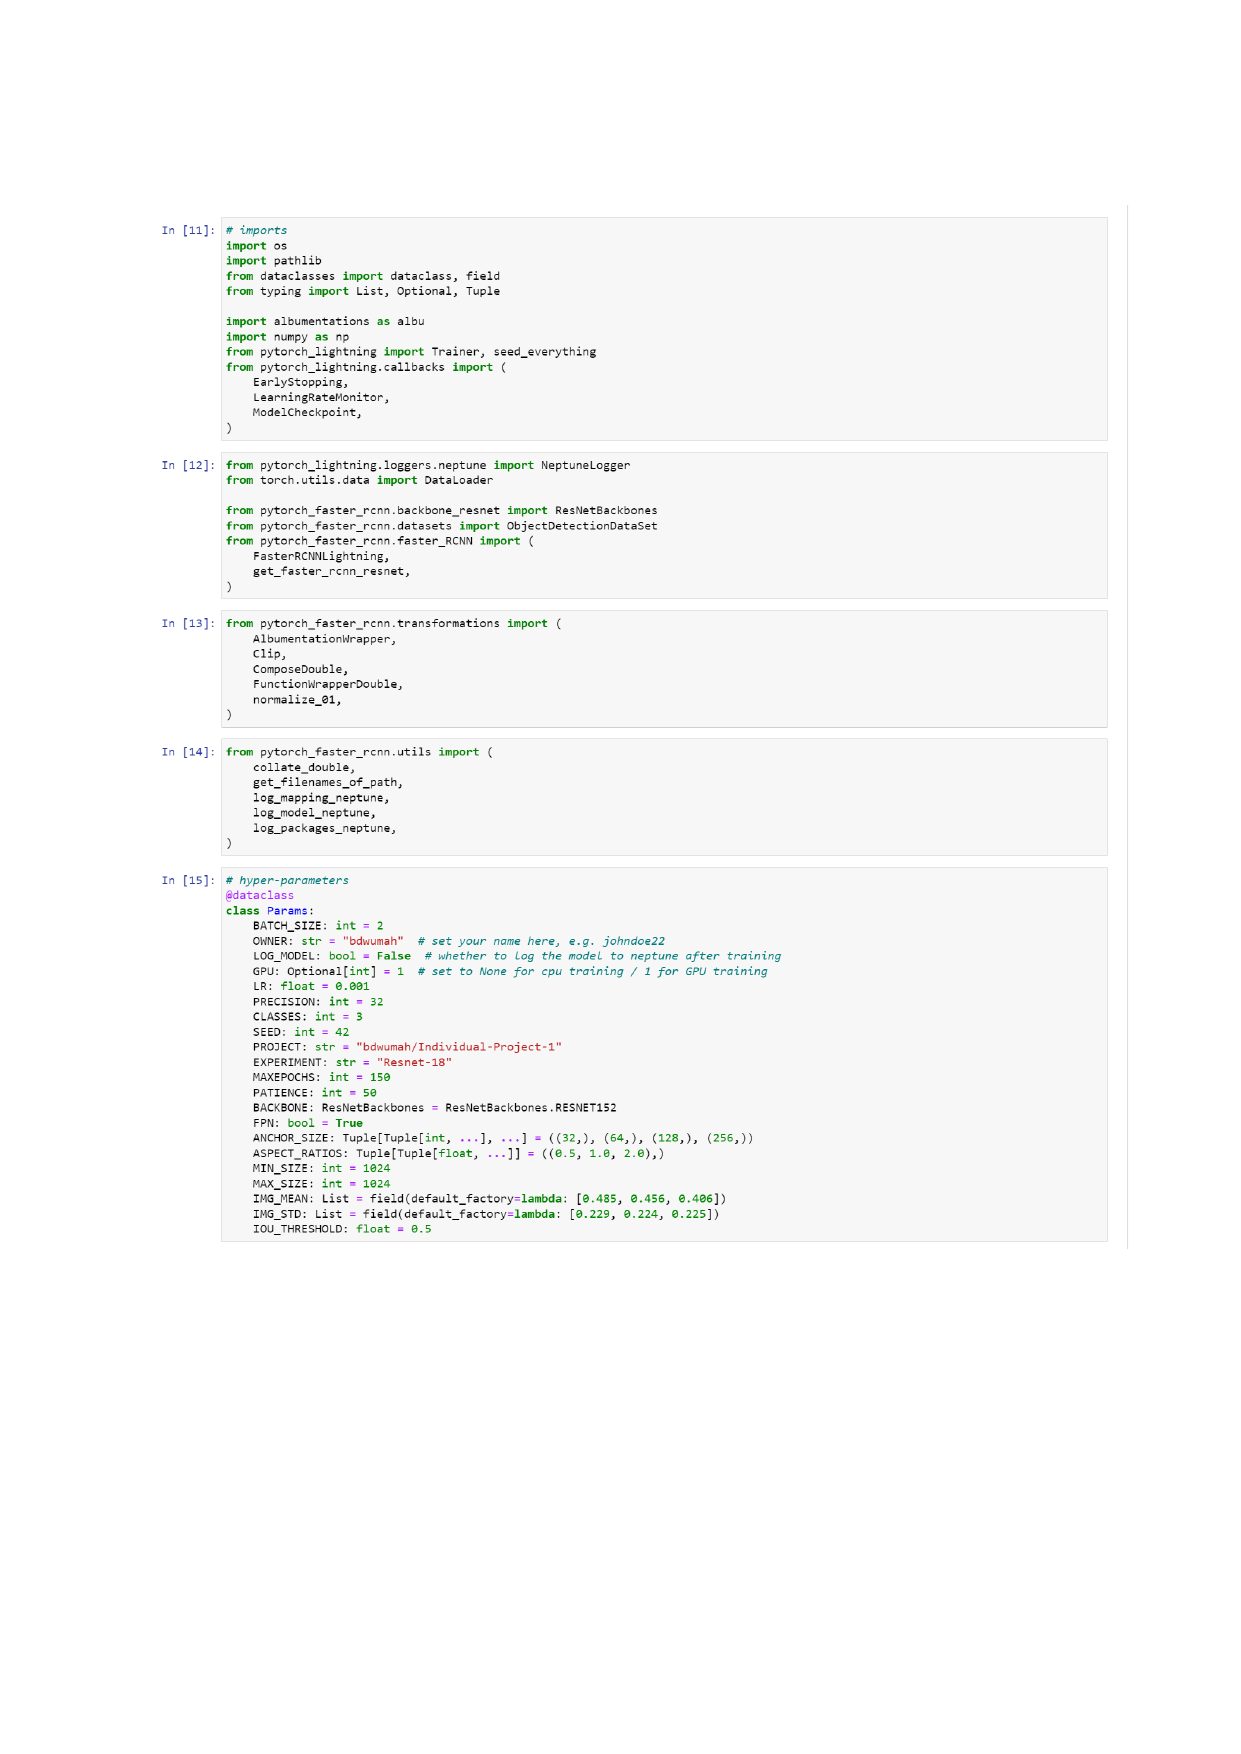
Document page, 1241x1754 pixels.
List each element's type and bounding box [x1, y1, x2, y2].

picture [150, 205, 1129, 1249]
